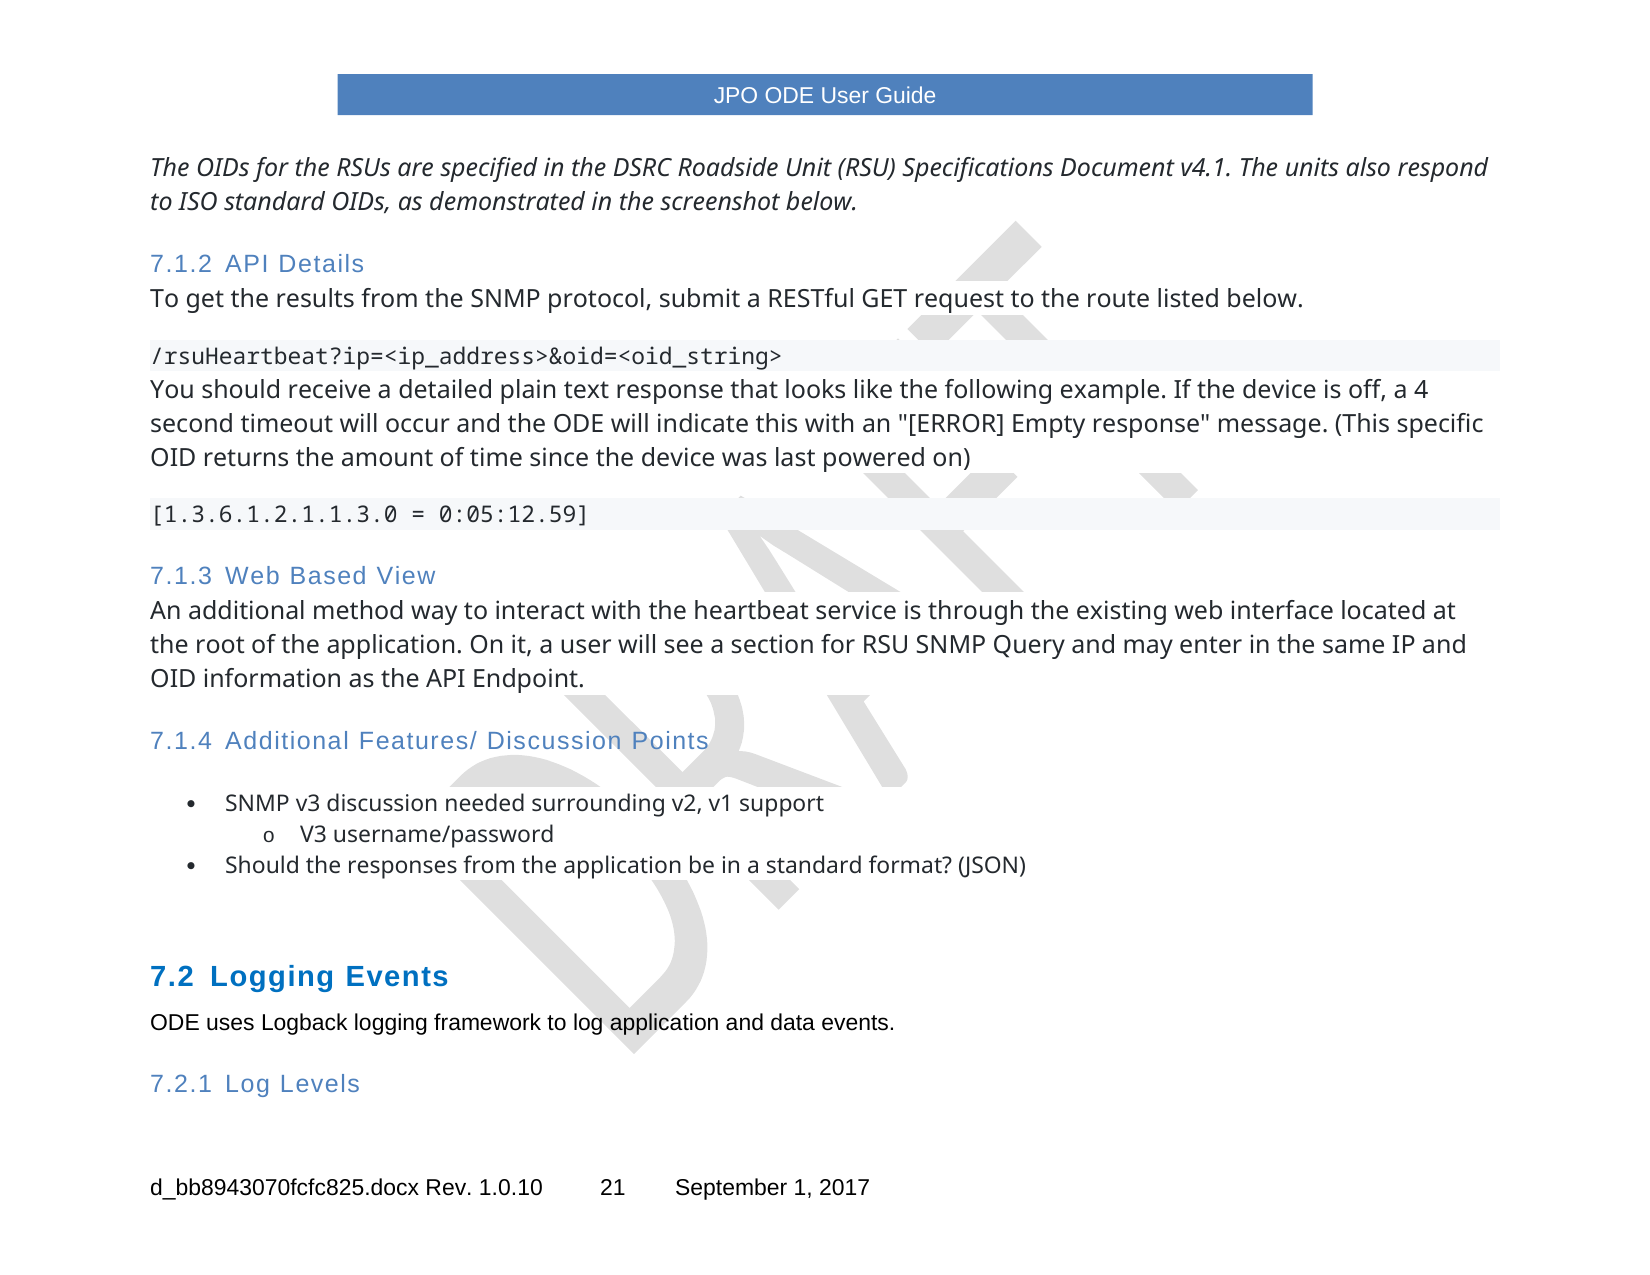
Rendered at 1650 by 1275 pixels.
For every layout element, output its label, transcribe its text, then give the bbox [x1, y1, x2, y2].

subtitle Web Based View [150, 561, 1500, 590]
list V3 username/password [262, 818, 1500, 849]
text You should receive a detailed plain text response that looks like the following example. If the device is off, a 4 second timeout will occur and the ODE will indicate this with an "[ERROR] Empty response" message. (This specific OID returns the amount of time since the device was last powered on) [150, 371, 1500, 473]
text To get the results from the SNMP protocol, submit a RESTful GET request to the route listed below. [150, 281, 1500, 315]
list SNMP v3 discussion needed surrounding v2, v1 support [187, 787, 1500, 818]
subtitle API Details [150, 249, 1500, 278]
subtitle Log Levels [150, 1069, 1500, 1098]
list Should the responses from the application be in a standard format? (JSON) [187, 849, 1500, 880]
subtitle Additional Features/ Discussion Points [150, 726, 1500, 755]
text An additional method way to interact with the heartbeat service is through the existing web interface located at the root of the application. On it, a user will see a section for RSU SNMP Query and may enter in the same IP and OID information as the API Endpoint. [150, 592, 1500, 695]
text [1.3.6.1.2.1.1.3.0 = 0:05:12.59] [150, 498, 1500, 530]
text ODE uses Logback logging framework to log application and data events. [150, 1009, 1500, 1035]
text The OIDs for the RSUs are specified in the DSRC Roadside Unit (RSU) Specifications Document v4.1. The units also respond to ISO standard OIDs, as demonstrated in the screenshot below. [150, 150, 1500, 218]
text /rsuHeartbeat?ip=<ip_address>&oid=<oid_string> [150, 340, 1500, 371]
subtitle Logging Events [150, 959, 1500, 993]
